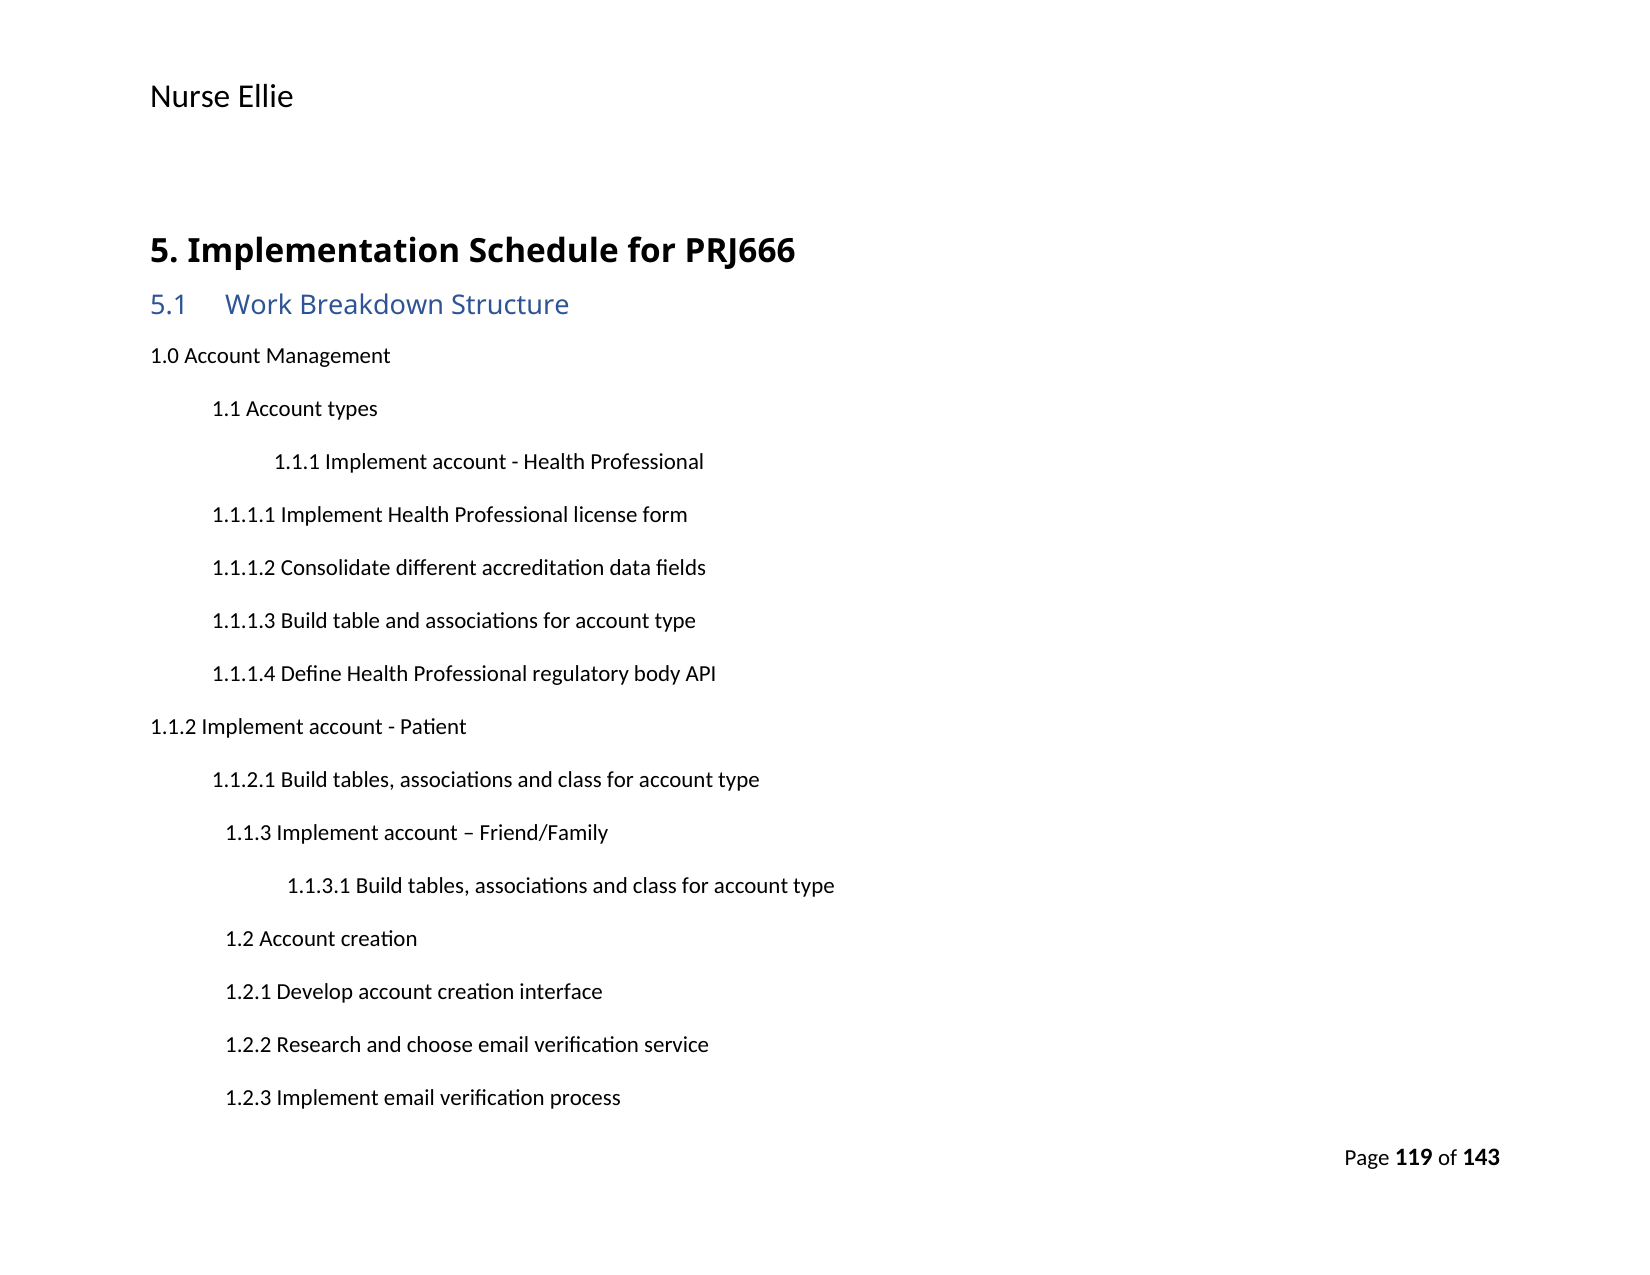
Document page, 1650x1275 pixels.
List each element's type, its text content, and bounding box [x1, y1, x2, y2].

text 1.2 Account creation [150, 924, 1500, 952]
text 1.2.2 Research and choose email verification service [150, 1030, 1500, 1058]
text 1.1.2 Implement account - Patient [150, 712, 1500, 740]
text 1.1.1.4 Define Health Professional regulatory body API [150, 659, 1500, 687]
subtitle Work Breakdown Structure [150, 286, 1500, 322]
text 1.1.3.1 Build tables, associations and class for account type [150, 871, 1500, 899]
text 1.1.1.1 Implement Health Professional license form [150, 500, 1500, 528]
text 1.1.1.3 Build table and associations for account type [150, 606, 1500, 634]
text 1.2.3 Implement email verification process [150, 1083, 1500, 1111]
text 1.2.1 Develop account creation interface [150, 977, 1500, 1005]
text 1.1.2.1 Build tables, associations and class for account type [150, 765, 1500, 793]
text 1.1 Account types [150, 394, 1500, 422]
text 1.1.3 Implement account – Friend/Family [150, 818, 1500, 846]
text 1.0 Account Management [150, 341, 1500, 369]
text 1.1.1 Implement account - Health Professional [150, 447, 1500, 475]
text 1.1.1.2 Consolidate different accreditation data fields [150, 553, 1500, 581]
subtitle Implementation Schedule for PRJ666 [150, 227, 1500, 273]
